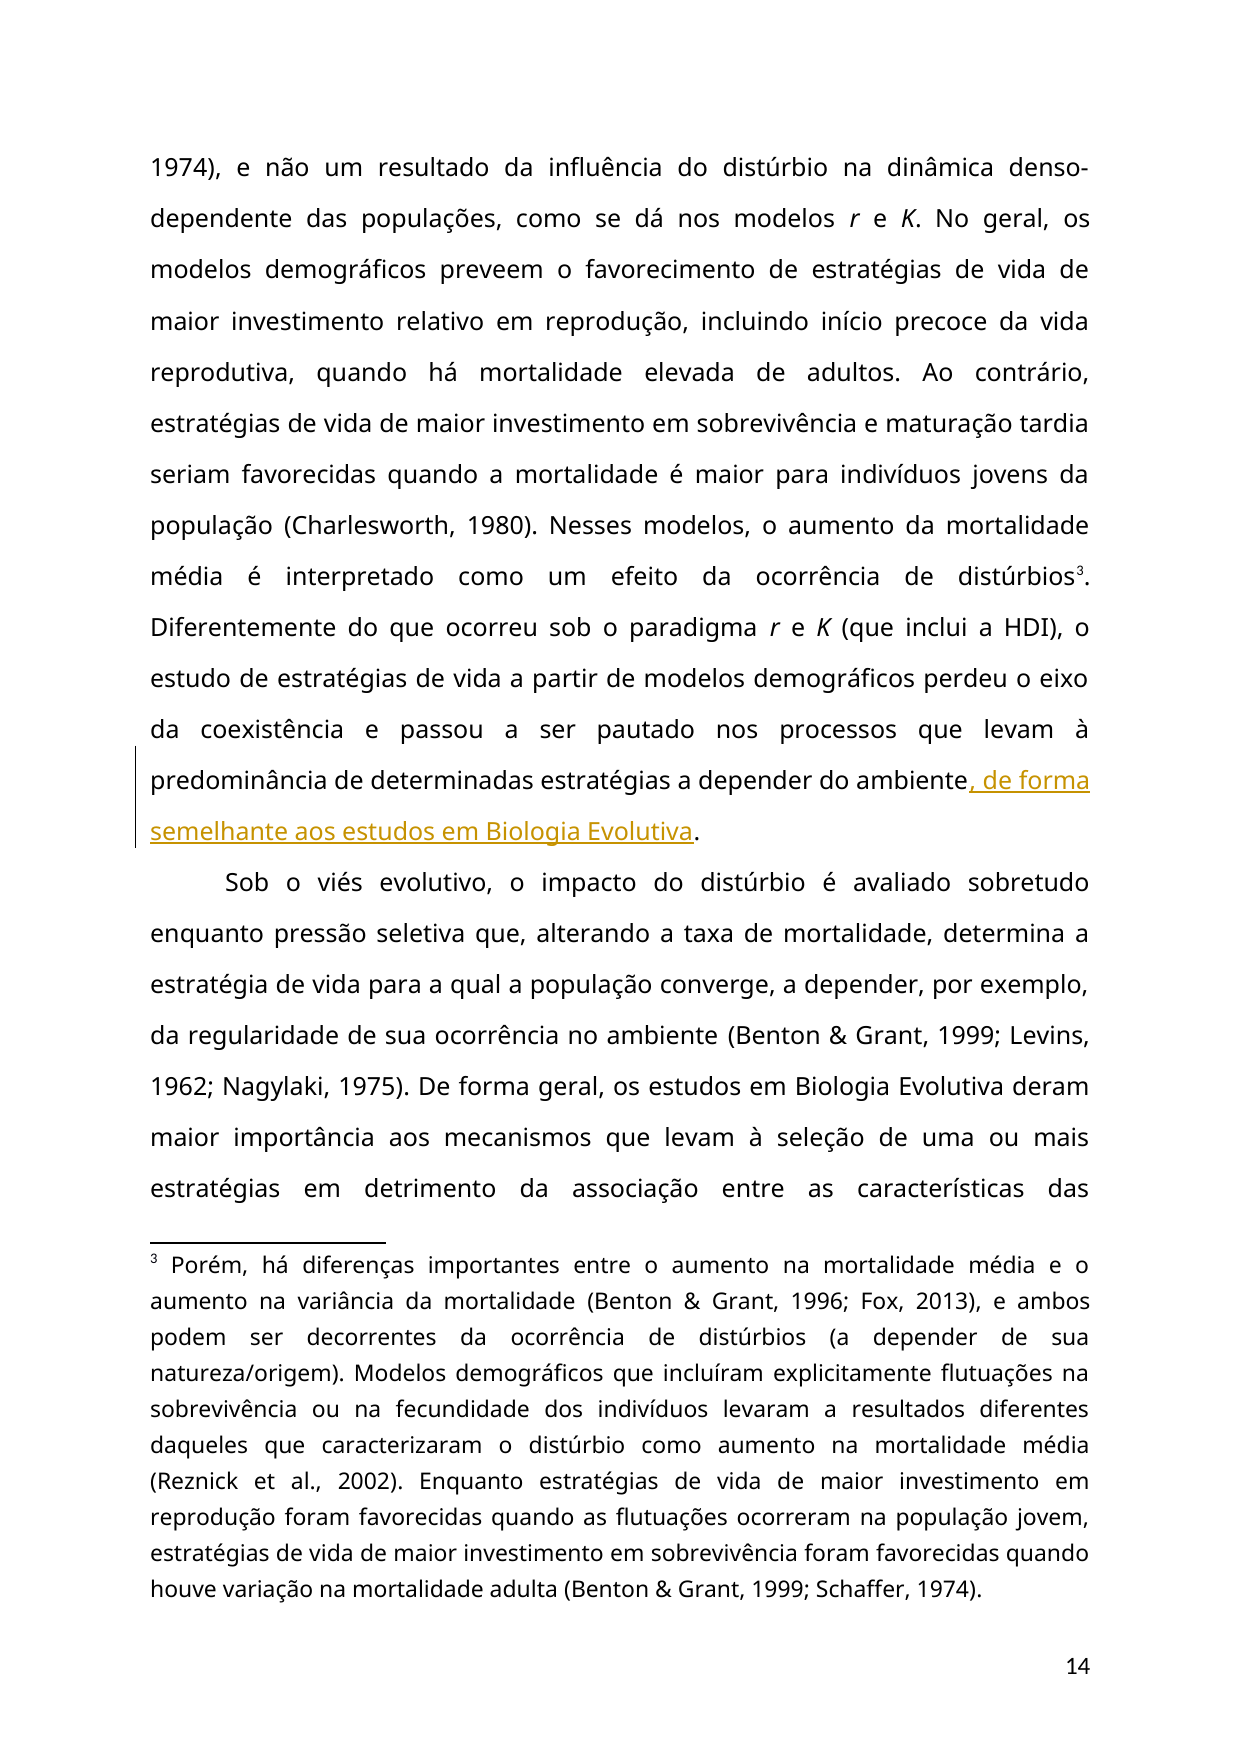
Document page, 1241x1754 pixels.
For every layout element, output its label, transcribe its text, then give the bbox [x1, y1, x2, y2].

text Sob o viés evolutivo, o impacto do distúrbio é avaliado sobretudo enquanto pressão seletiva que, alterando a taxa de mortalidade, determina a estratégia de vida para a qual a população converge, a depender, por exemplo, da regularidade de sua ocorrência no ambiente (Benton & Grant, 1999; Levins, 1962; Nagylaki, 1975). De forma geral, os estudos em Biologia Evolutiva deram maior importância aos mecanismos que levam à seleção de uma ou mais estratégias em detrimento da associação entre as características das estratégias ótimas e as características ambientais. Um dos primeiros modelos utilizados para estudar a evolução das estratégias de vida foi o de Williams (1966), que enfatiza o papel de custos e benefícios para os indivíduos na determinação da direção da seleção, mediada por um trade-off entre esforço reprodutivo atual e perspectivas futuras de sucesso reprodutivo (semelhante ao trade-off entre fecundidade e longevidade comum aos estudos em Ecologia). A influência do distúrbio na evolução das estratégias ganhou maior importância com Levins (1962, 1968), que avaliou o impacto do padrão espacial e temporal do ambiente na determinação da estratégia ótima, com foco na previsibilidade ou imprevisibilidade do padrão (i.e., sua regularidade, na escala dos indivíduos considerados no estudo). Neste contexto, a ocorrência de distúrbios, com variadas frequências, intensidades ou extensões, é um dos fatores que determina a previsibilidade do ambiente e, assim, a adaptação da população em direção à estratégia ótima, que apresenta maior aptidão naquele ambiente (Levins, 1962). De forma semelhante, alguns estudos avaliaram o efeito da regularidade da ocorrência de distúrbios e outros tipos de flutuações ambientais na evolução de estratégias de vida generalistas ou especialistas (Kassen, 2002; Nagylaki, 1975; Venail, Kaltz, Olivieri, Pommier, & Mouquet, 2011). Estratégias de vida especialistas surgem quando não há flutuações ou quando essas ocorrem em uma frequência muito baixa, favorecendo indivíduos com maior aptidão no tipo de ambiente com que têm maior contato (Kassen, 2002; Nagylaki, 1975). Estratégias de vida generalistas, por sua vez, surgem quando as flutuações ocorrem em uma frequência que não torna vantajosa a adaptação a apenas um dos tipos de ambiente, favorecendo indivíduos com a maior aptidão média considerando todos os tipos de ambientes gerados nas flutuações (Kassen, 2002; Nagylaki, 1975). Ainda, a coexistência de diferentes estratégias especialistas é possível quando as flutuações ocorrem em uma frequência que possibilita a adaptação de parte da população à uma condição e parte à outra condição, sem que cada uma das condições ambientais se prolongue a ponto de levar a estratégia não favorável naquele momento à extinção (Kassen, 2002; Nagylaki, 1975). [150, 864, 1090, 1205]
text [150, 150, 1090, 848]
